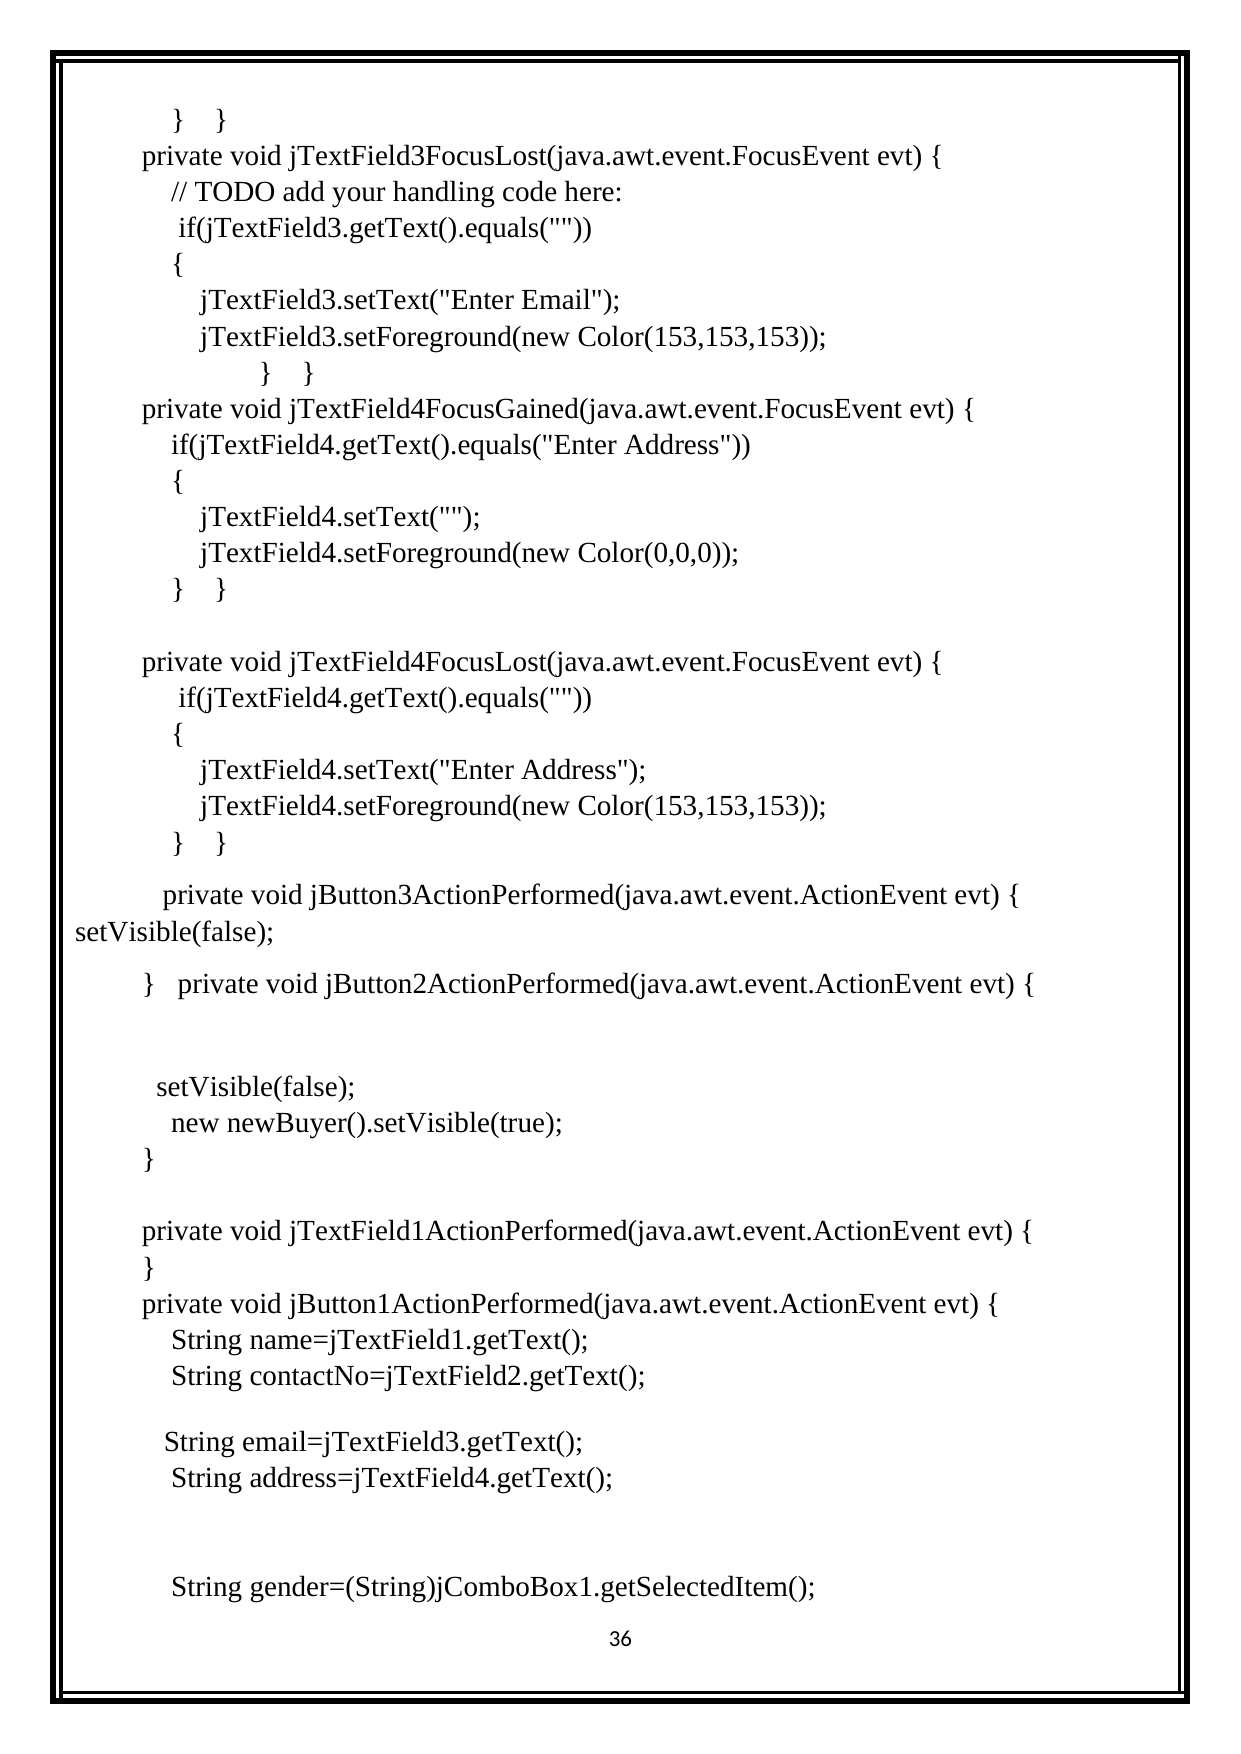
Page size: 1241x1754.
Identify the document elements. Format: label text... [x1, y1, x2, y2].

list } [112, 1141, 1165, 1175]
list new newBuyer().setVisible(true); [112, 1105, 1165, 1139]
list jTextField4.setForeground(new Color(0,0,0)); [112, 536, 1165, 569]
list { [112, 463, 1165, 497]
list } [112, 1250, 1165, 1283]
list private void jTextField4FocusLost(java.awt.event.FocusEvent evt) { [112, 644, 1165, 677]
list } private void jButton2ActionPerformed(java.awt.event.ActionEvent evt) { [112, 966, 1165, 1000]
list String name=jTextField1.getText(); [112, 1322, 1165, 1356]
list } } [112, 102, 1165, 135]
list jTextField4.setForeground(new Color(153,153,153)); [112, 788, 1165, 822]
list String address=jTextField4.getText(); [112, 1461, 1165, 1494]
list // TODO add your handling code here: [112, 174, 1165, 208]
list jTextField3.setText("Enter Email"); [112, 282, 1165, 316]
list setVisible(false); [112, 1069, 1165, 1102]
list private void jTextField4FocusGained(java.awt.event.FocusEvent evt) { [112, 391, 1165, 424]
list if(jTextField4.getText().equals("")) [112, 680, 1165, 714]
list if(jTextField4.getText().equals("Enter Address")) [112, 427, 1165, 461]
list jTextField4.setText("Enter Address"); [112, 752, 1165, 786]
list jTextField3.setForeground(new Color(153,153,153)); [112, 319, 1165, 352]
list } } [112, 572, 1165, 605]
list } } [112, 355, 1165, 388]
list { [112, 716, 1165, 750]
list jTextField4.setText(""); [112, 499, 1165, 533]
list private void jButton1ActionPerformed(java.awt.event.ActionEvent evt) { [112, 1286, 1165, 1319]
list if(jTextField3.getText().equals("")) [112, 210, 1165, 244]
text private void jButton3ActionPerformed(java.awt.event.ActionEvent evt) { setVisible(false); [75, 877, 1165, 947]
list String gender=(String)jComboBox1.getSelectedItem(); [112, 1569, 1165, 1603]
list { [112, 246, 1165, 280]
list String contactNo=jTextField2.getText(); [112, 1358, 1165, 1392]
list } } [112, 825, 1165, 858]
list private void jTextField1ActionPerformed(java.awt.event.ActionEvent evt) { [112, 1213, 1165, 1247]
list private void jTextField3FocusLost(java.awt.event.FocusEvent evt) { [112, 138, 1165, 171]
list String email=jTextField3.getText(); [112, 1424, 1165, 1458]
